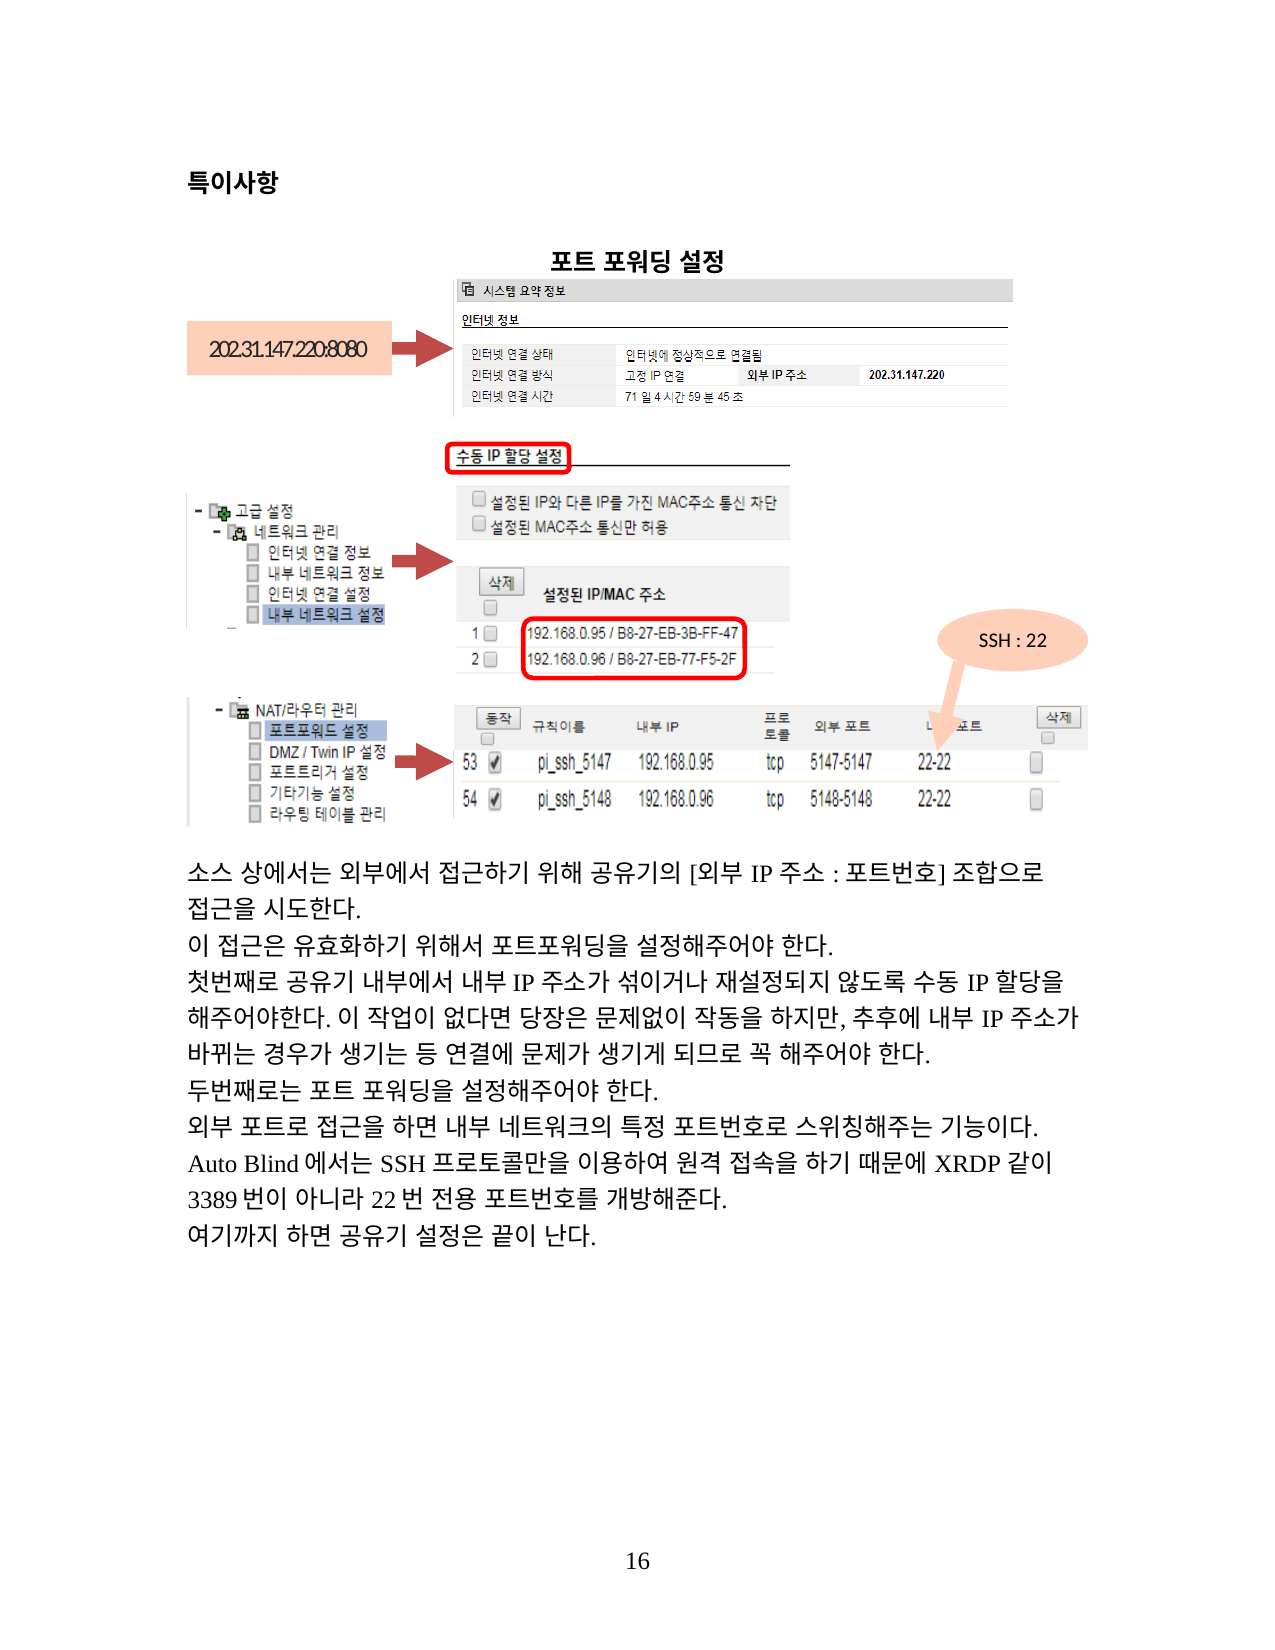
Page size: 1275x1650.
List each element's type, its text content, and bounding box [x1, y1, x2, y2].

text 첫번째로 공유기 내부에서 내부IP 주소가 섞이거나 재설정되지 않도록 수동 IP 할당을 해주어야한다. 이 작업이 없다면 당장은 문제없이 작동을 하지만, 추후에 내부 IP 주소가 바뀌는 경우가 생기는 등 연결에 문제가 생기게 되므로 꼭 해주어야 한다. [187, 962, 1088, 1071]
subtitle 특이사항 [187, 150, 1088, 200]
text 소스 상에서는 외부에서 접근하기 위해 공유기의 [외부 IP 주소 : 포트번호] 조합으로 접근을 시도한다. [187, 854, 1088, 926]
text 외부 포트로 접근을 하면 내부 네트워크의 특정 포트번호로 스위칭해주는 기능이다. [187, 1107, 1088, 1144]
text 여기까지 하면 공유기 설정은 끝이 난다. [187, 1216, 1088, 1252]
text Auto Blind에서는 SSH 프로토콜만을 이용하여 원격 접속을 하기 때문에 XRDP 같이 3389번이 아니라 22번 전용 포트번호를 개방해준다. [187, 1144, 1088, 1216]
text 이 접근은 유효화하기 위해서 포트포워딩을 설정해주어야 한다. [187, 926, 1088, 962]
picture [453, 704, 1088, 818]
subtitle 포트 포워딩 설정 [187, 229, 1088, 279]
picture [453, 279, 1013, 417]
picture [186, 697, 395, 827]
picture [453, 447, 566, 469]
picture [526, 622, 742, 675]
text 두번째로는 포트 포워딩을 설정해주어야 한다. [187, 1071, 1088, 1107]
picture [453, 443, 790, 679]
picture [186, 493, 393, 629]
